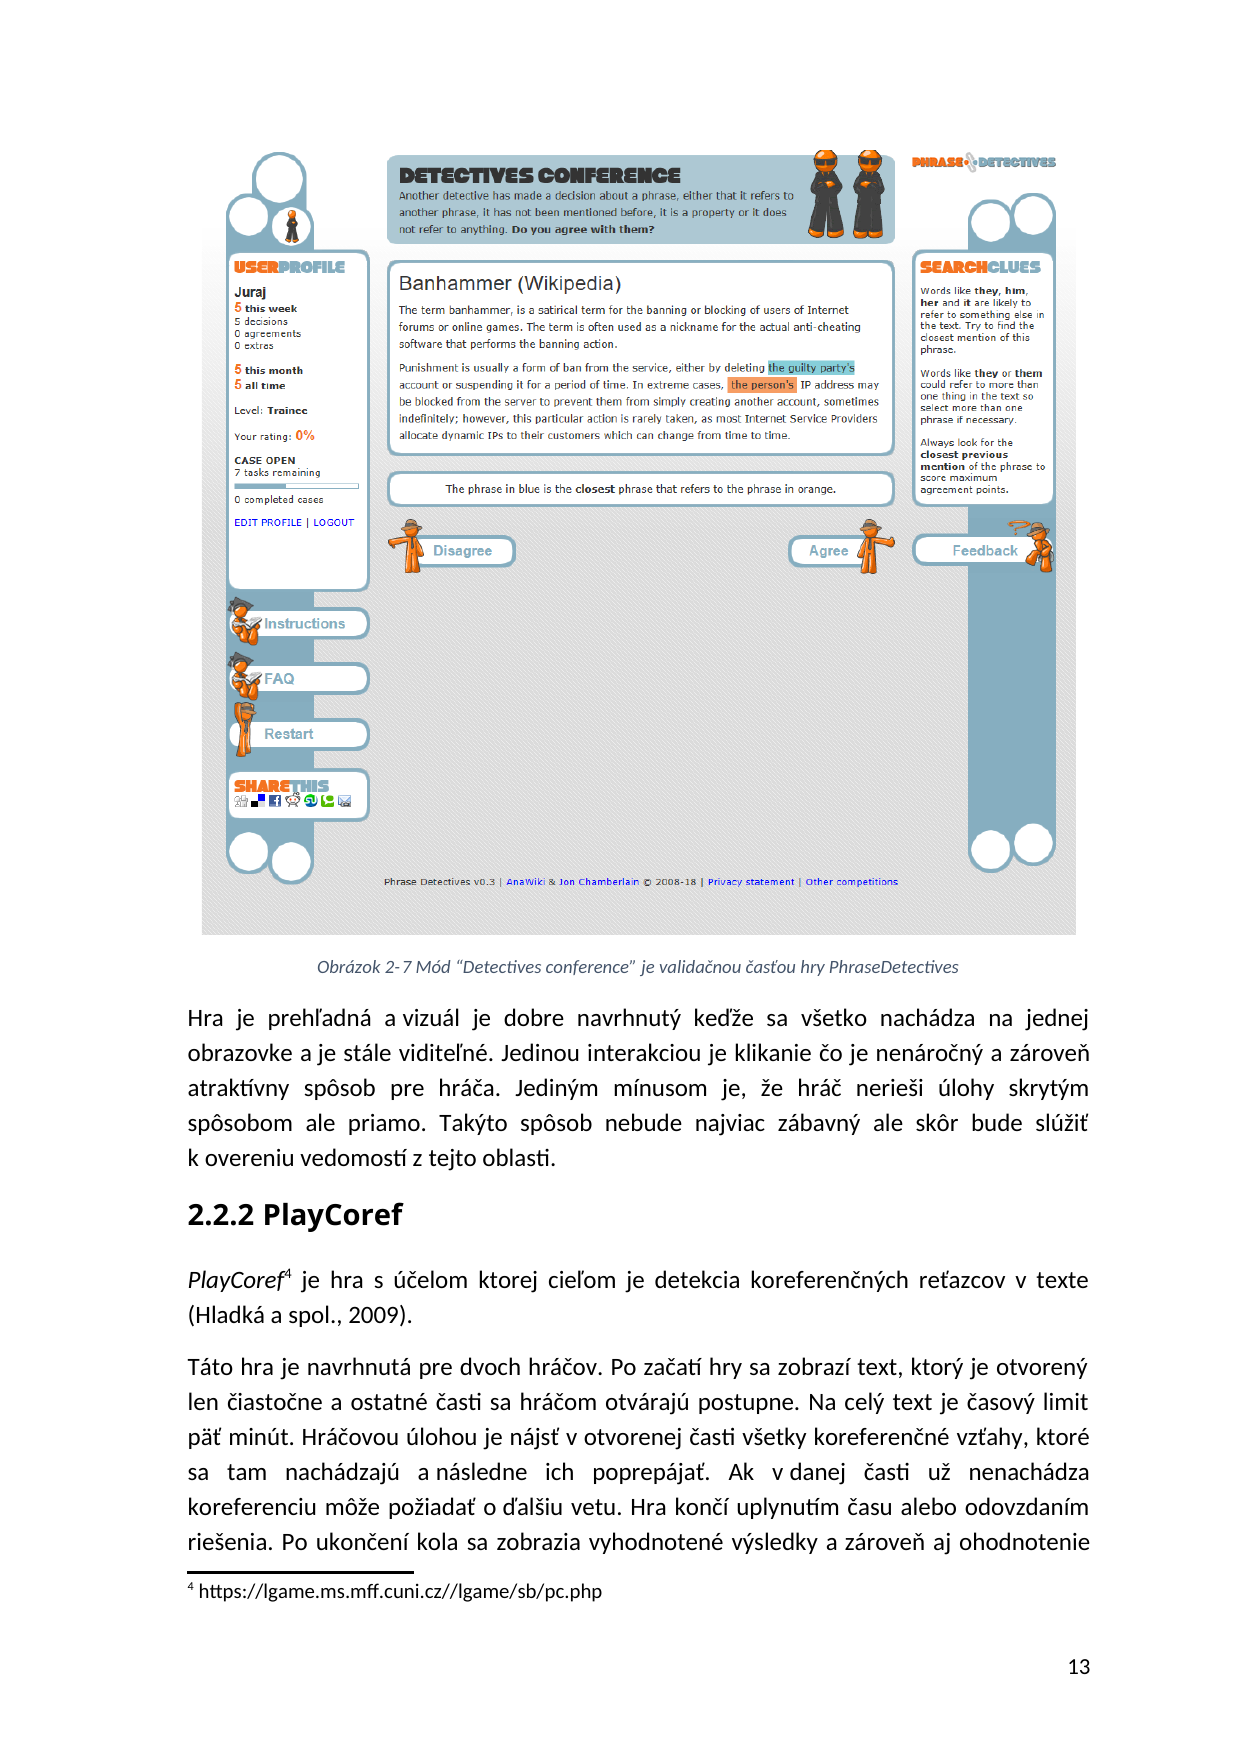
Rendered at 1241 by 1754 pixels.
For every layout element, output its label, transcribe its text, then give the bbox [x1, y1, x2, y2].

subtitle PlayCoref [187, 1194, 1090, 1234]
text Obrázok 2-7 Mód “Detectives conference” je validačnou časťou hry PhraseDetectives [187, 955, 1090, 978]
text Hra je prehľadná a vizuál je dobre navrhnutý keďže sa všetko nachádza na jednej obrazovke a je stále viditeľné. Jedinou interakciou je klikanie čo je nenáročný a zároveň atraktívny spôsob pre hráča. Jediným mínusom je, že hráč nerieši úlohy skrytým spôsobom ale priamo. Takýto spôsob nebude najviac zábavný ale skôr bude slúžiť k overeniu vedomostí z tejto oblasti. [187, 1002, 1090, 1173]
text PlayCoref je hra s účelom ktorej cieľom je detekcia koreferenčných reťazcov v texte (Hladká a spol., 2009). [187, 1265, 1090, 1330]
picture [201, 150, 1076, 935]
